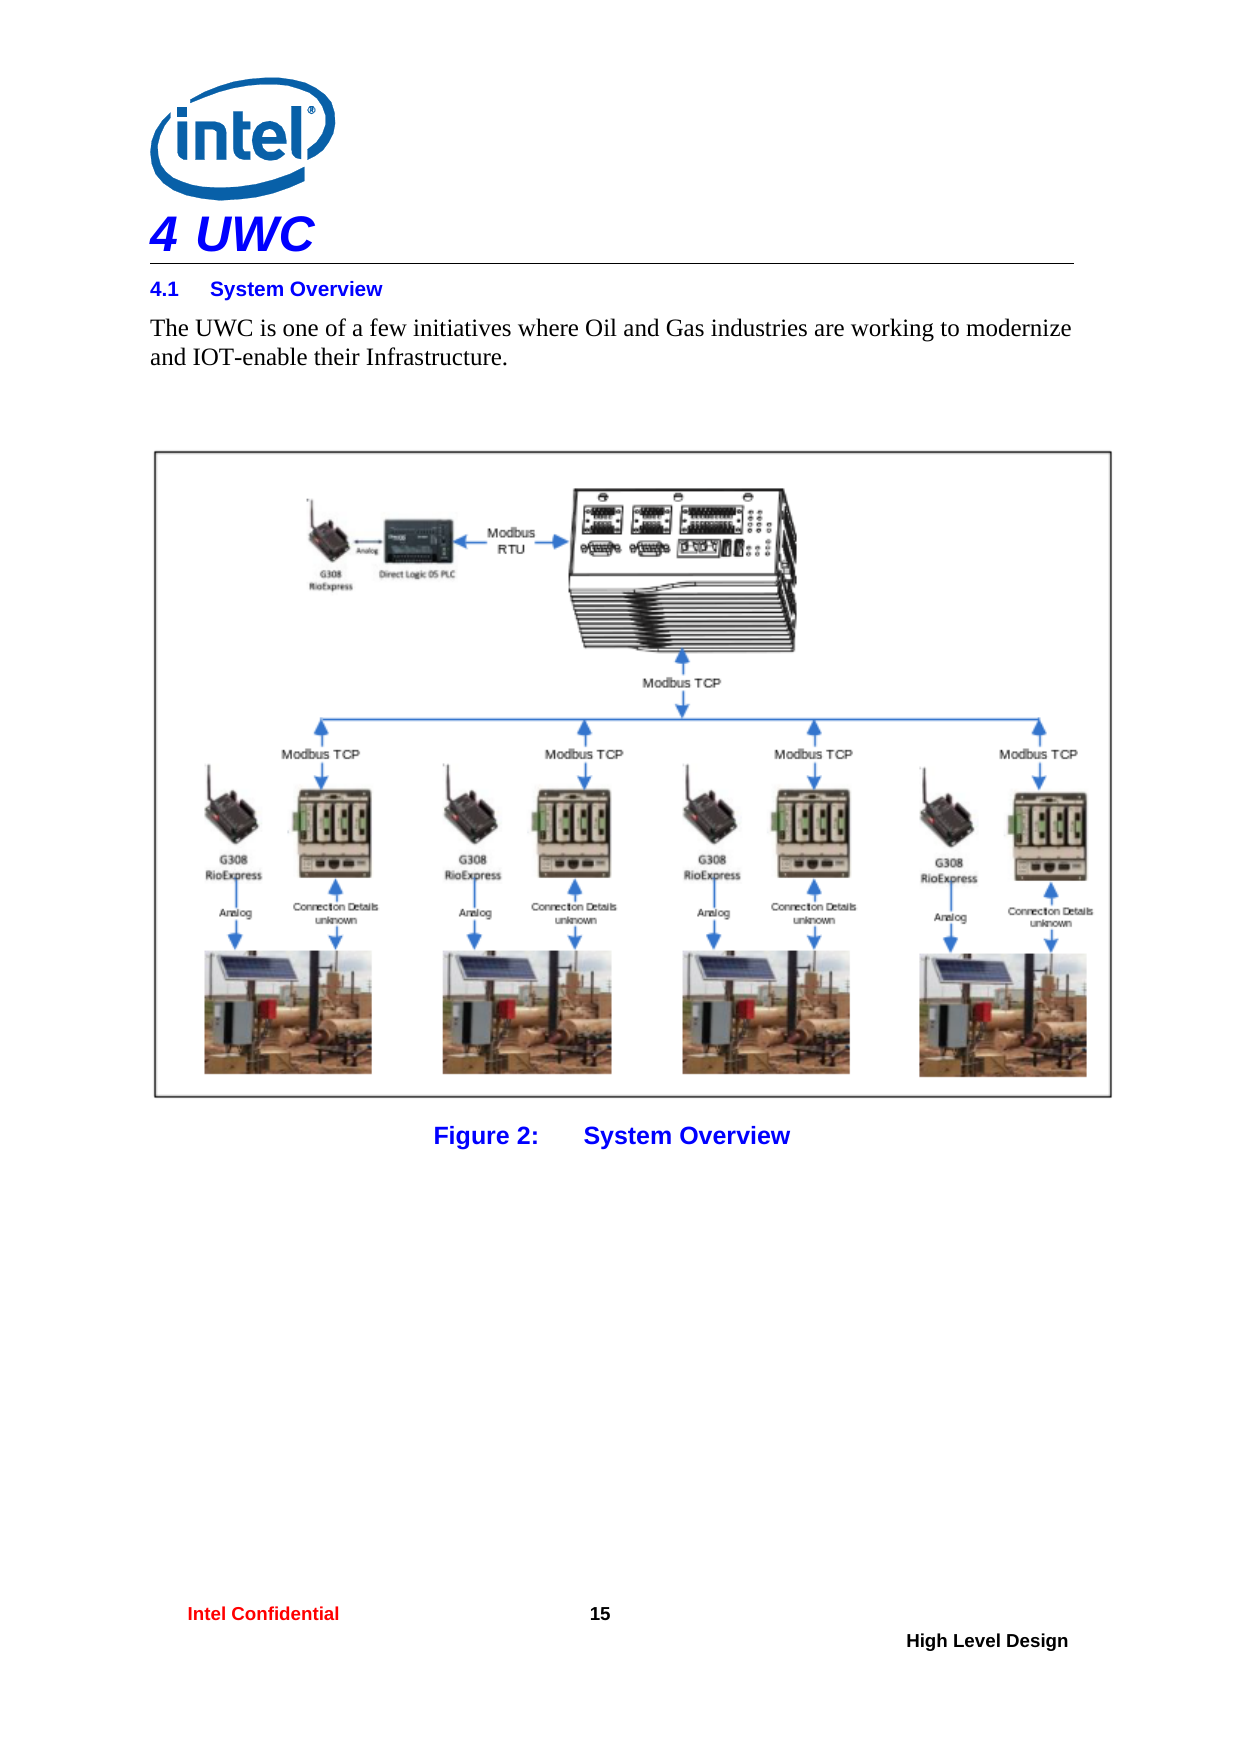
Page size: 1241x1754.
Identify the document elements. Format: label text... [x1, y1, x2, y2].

subtitle UWC [150, 204, 1074, 263]
subtitle System Overview [150, 277, 1074, 301]
text The UWC is one of a few initiatives where Oil and Gas industries are working to modernize and IOT-enable their Infrastructure. [150, 313, 1074, 371]
